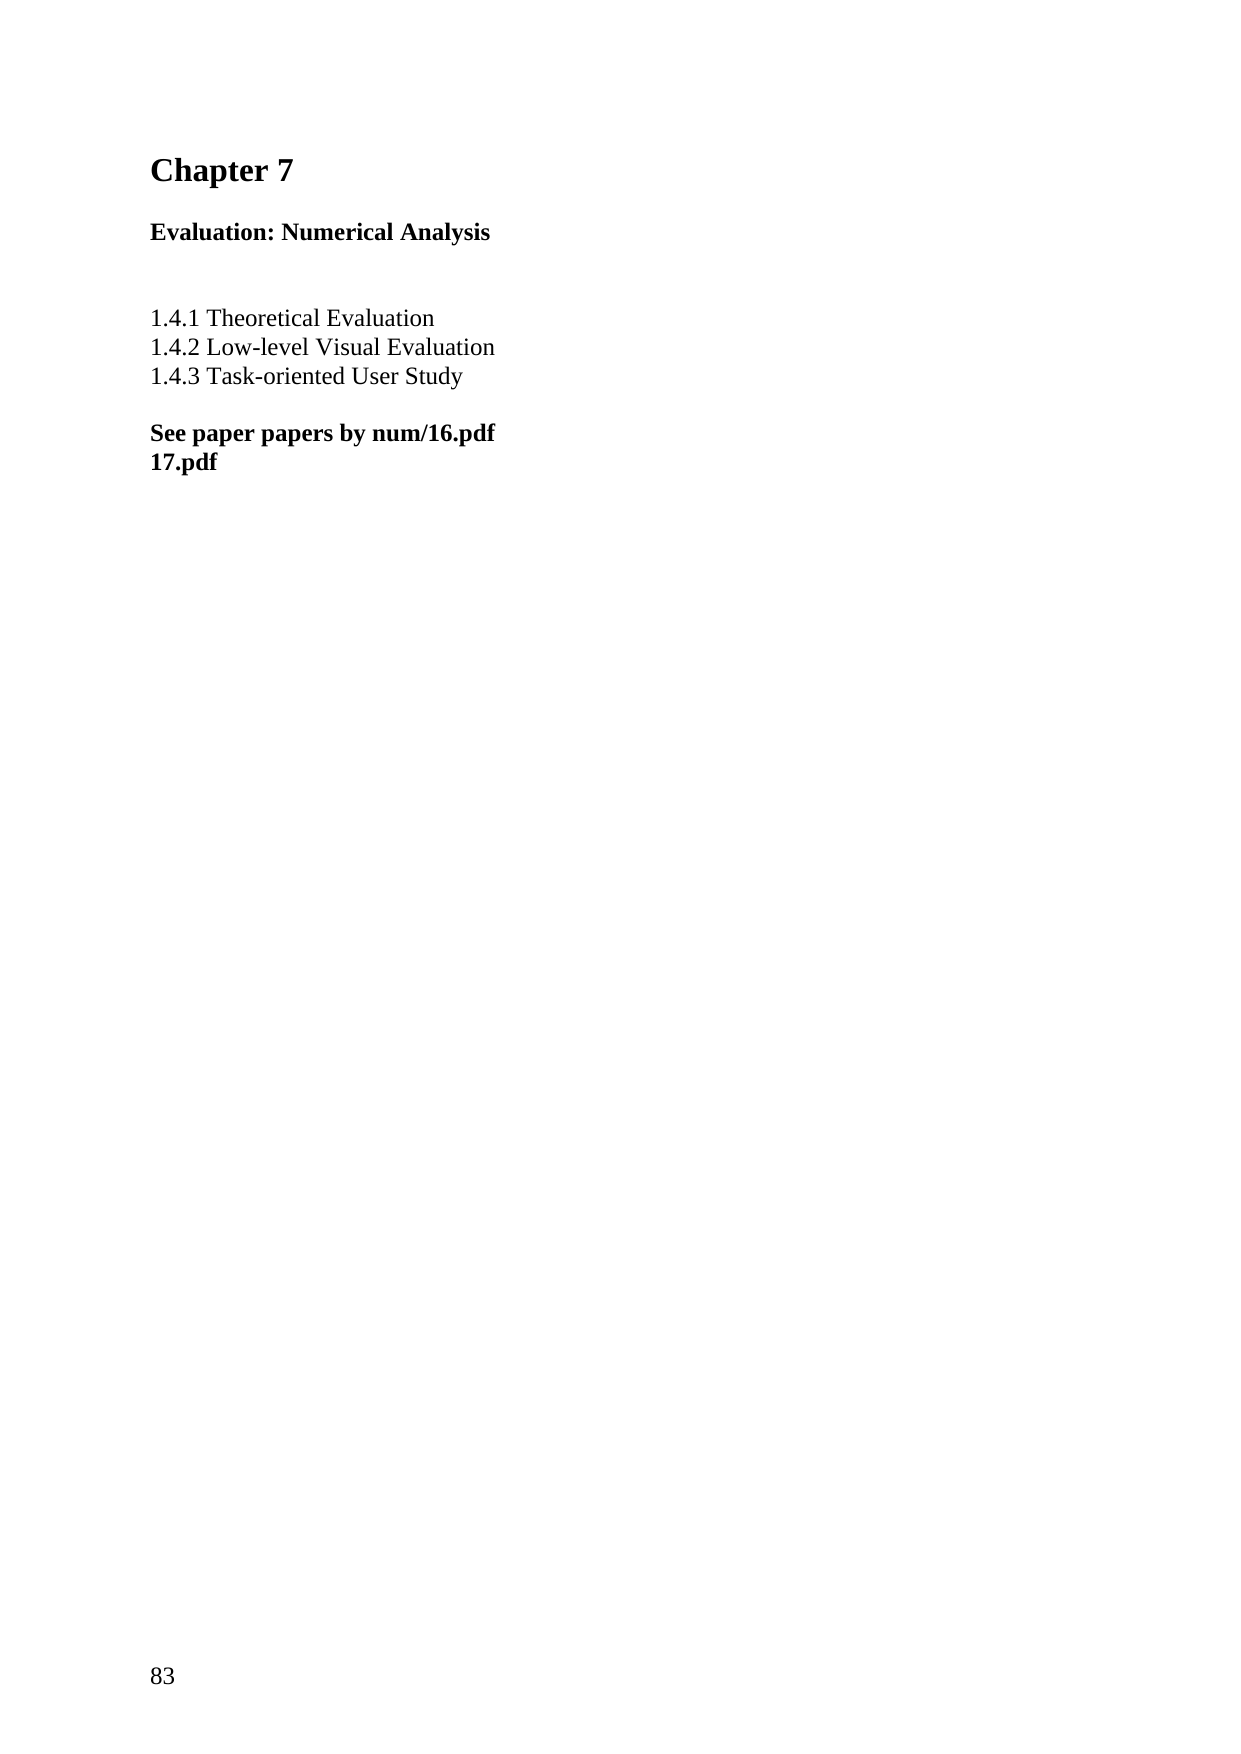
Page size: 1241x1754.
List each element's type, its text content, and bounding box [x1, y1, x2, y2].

text Evaluation: Numerical Analysis [150, 217, 1090, 246]
text 1.4.1 Theoretical Evaluation [150, 303, 1090, 332]
text 1.4.2 Low-level Visual Evaluation [150, 332, 1090, 361]
text 1.4.3 Task-oriented User Study [150, 361, 1090, 389]
text Chapter 7 [150, 150, 1090, 188]
text See paper papers by num/16.pdf [150, 418, 1090, 447]
text 17.pdf [150, 447, 1090, 476]
